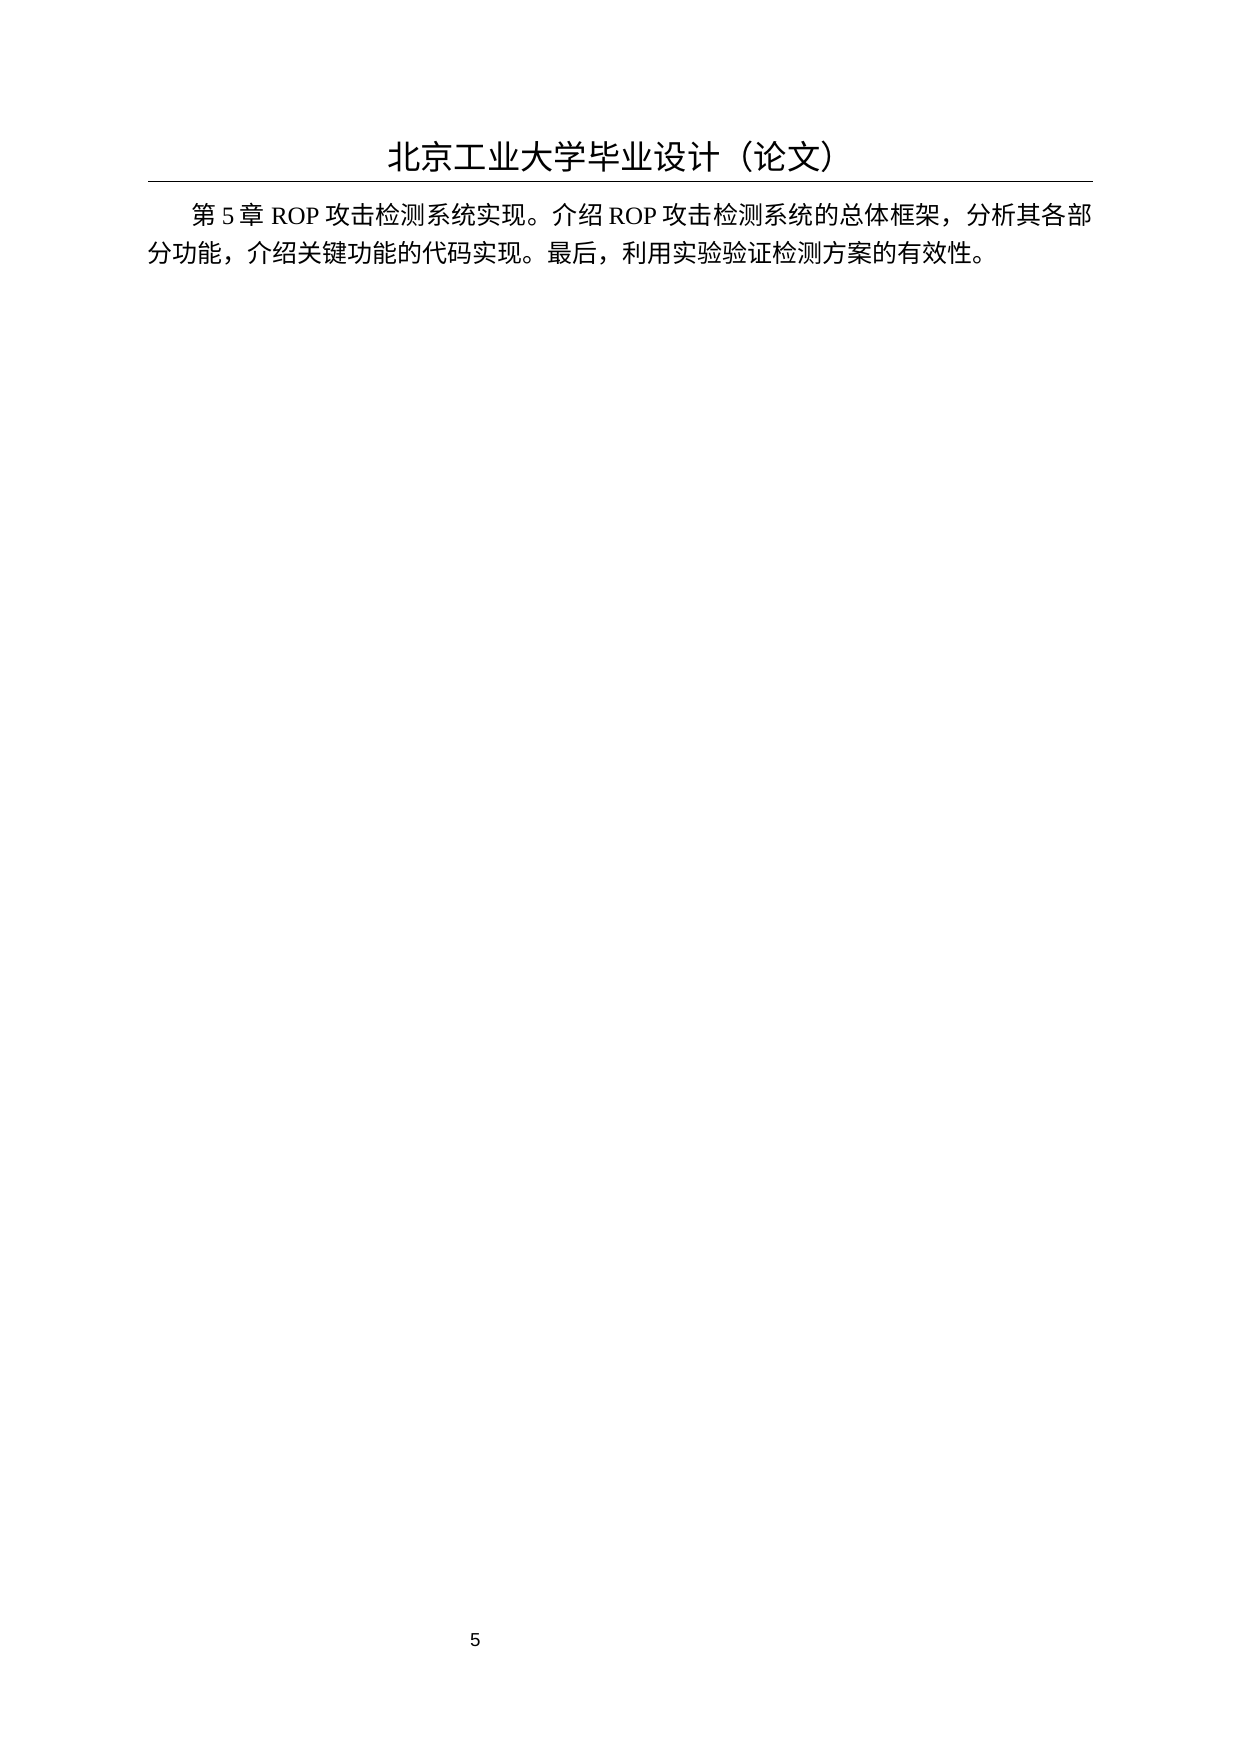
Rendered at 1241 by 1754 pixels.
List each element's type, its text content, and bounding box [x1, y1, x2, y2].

text 第5章 ROP攻击检测系统实现。介绍ROP攻击检测系统的总体框架，分析其各部分功能，介绍关键功能的代码实现。最后，利用实验验证检测方案的有效性。 [148, 194, 1093, 269]
